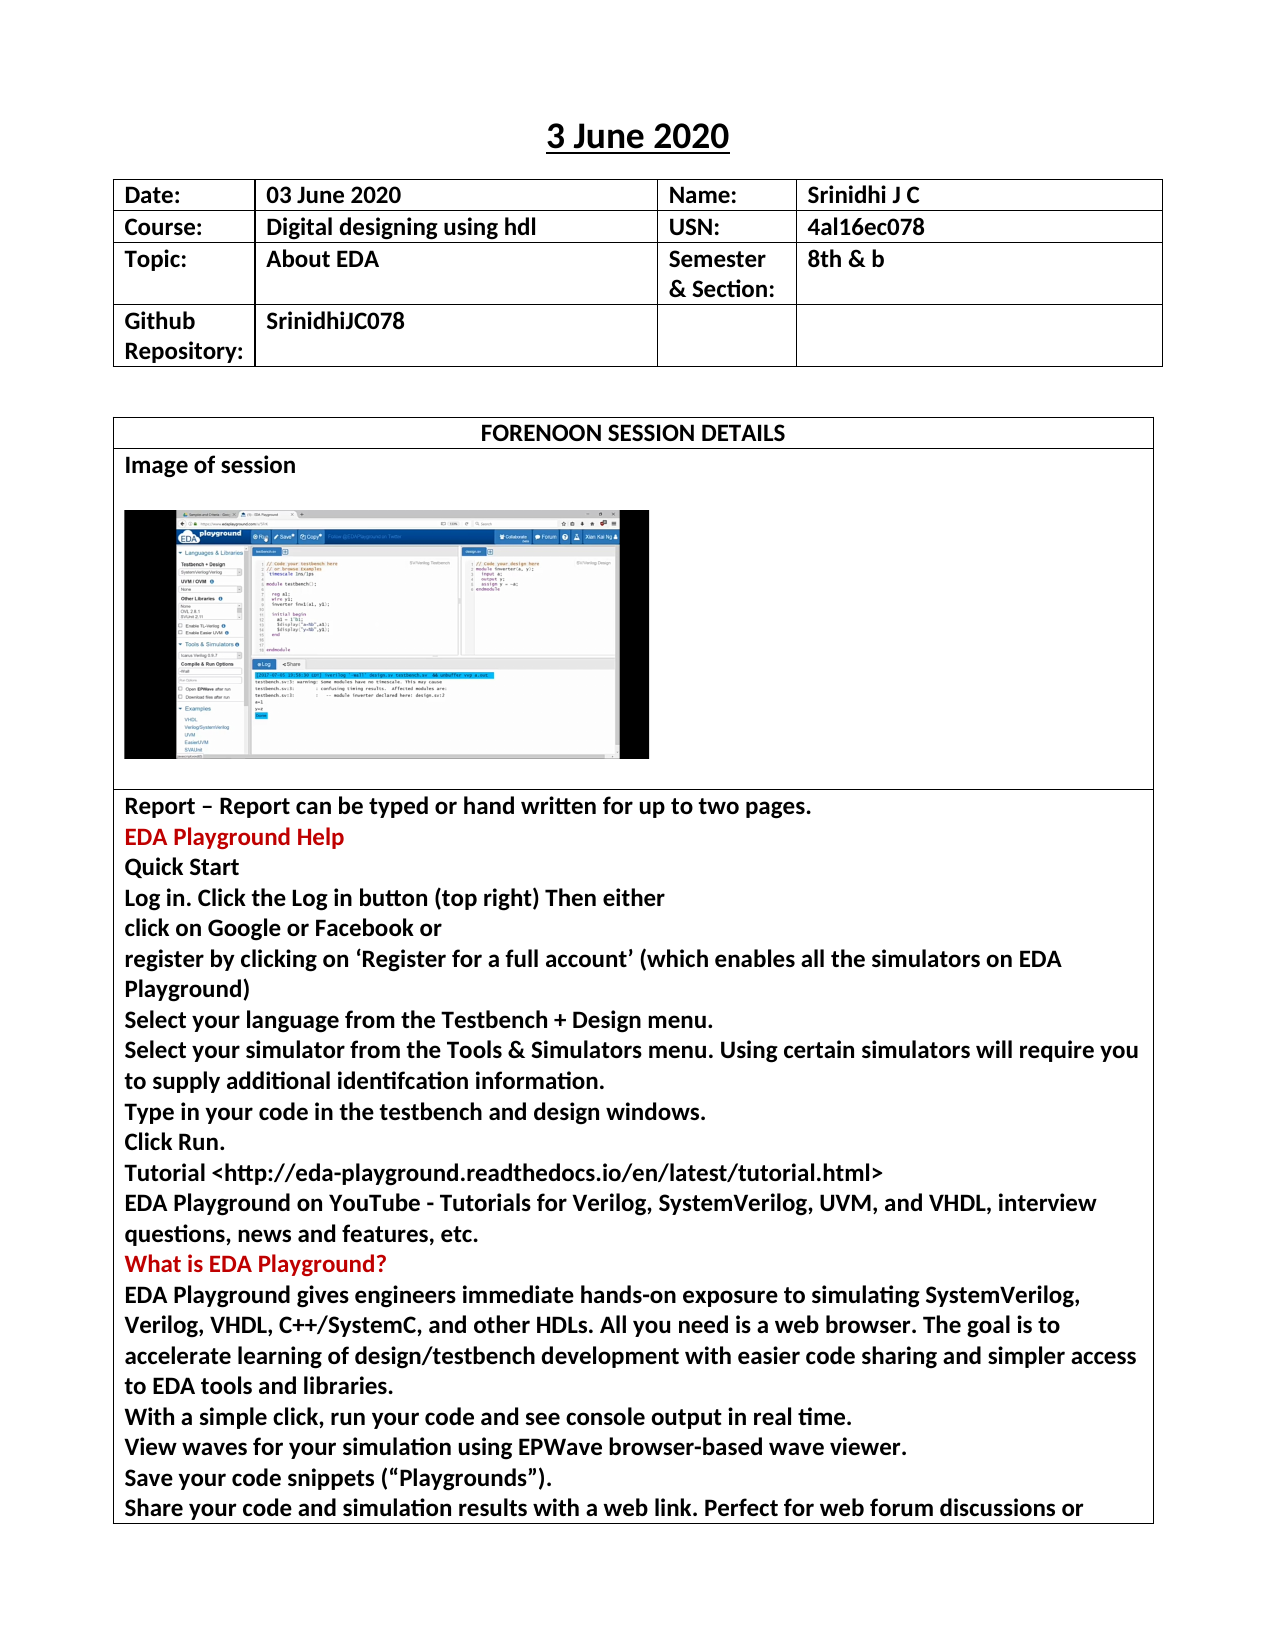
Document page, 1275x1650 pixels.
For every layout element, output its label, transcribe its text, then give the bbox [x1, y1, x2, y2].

text 3 June 2020 [112, 112, 1162, 158]
table_cell Semester & Section: [658, 243, 796, 304]
table_cell USN: [658, 211, 796, 242]
table_cell 8th & b [797, 243, 1162, 304]
table_cell Github Repository: [114, 305, 254, 366]
table_cell [797, 305, 1162, 366]
table_cell Digital designing using hdl [256, 211, 657, 242]
table_cell [658, 305, 796, 366]
table_cell 4al16ec078 [797, 211, 1162, 242]
table_header FORENOON SESSION DETAILS [114, 418, 1153, 448]
table_header Date: [114, 180, 254, 210]
table_cell SrinidhiJC078 [256, 305, 657, 366]
picture [124, 510, 650, 759]
table_header 03 June 2020 [256, 180, 657, 210]
table_header Name: [658, 180, 796, 210]
table_cell Topic: [114, 243, 254, 304]
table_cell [114, 790, 1153, 1523]
table_header Srinidhi J C [797, 180, 1162, 210]
table_cell About EDA [256, 243, 657, 304]
table_cell Image of session [114, 449, 1153, 789]
table_cell Course: [114, 211, 254, 242]
